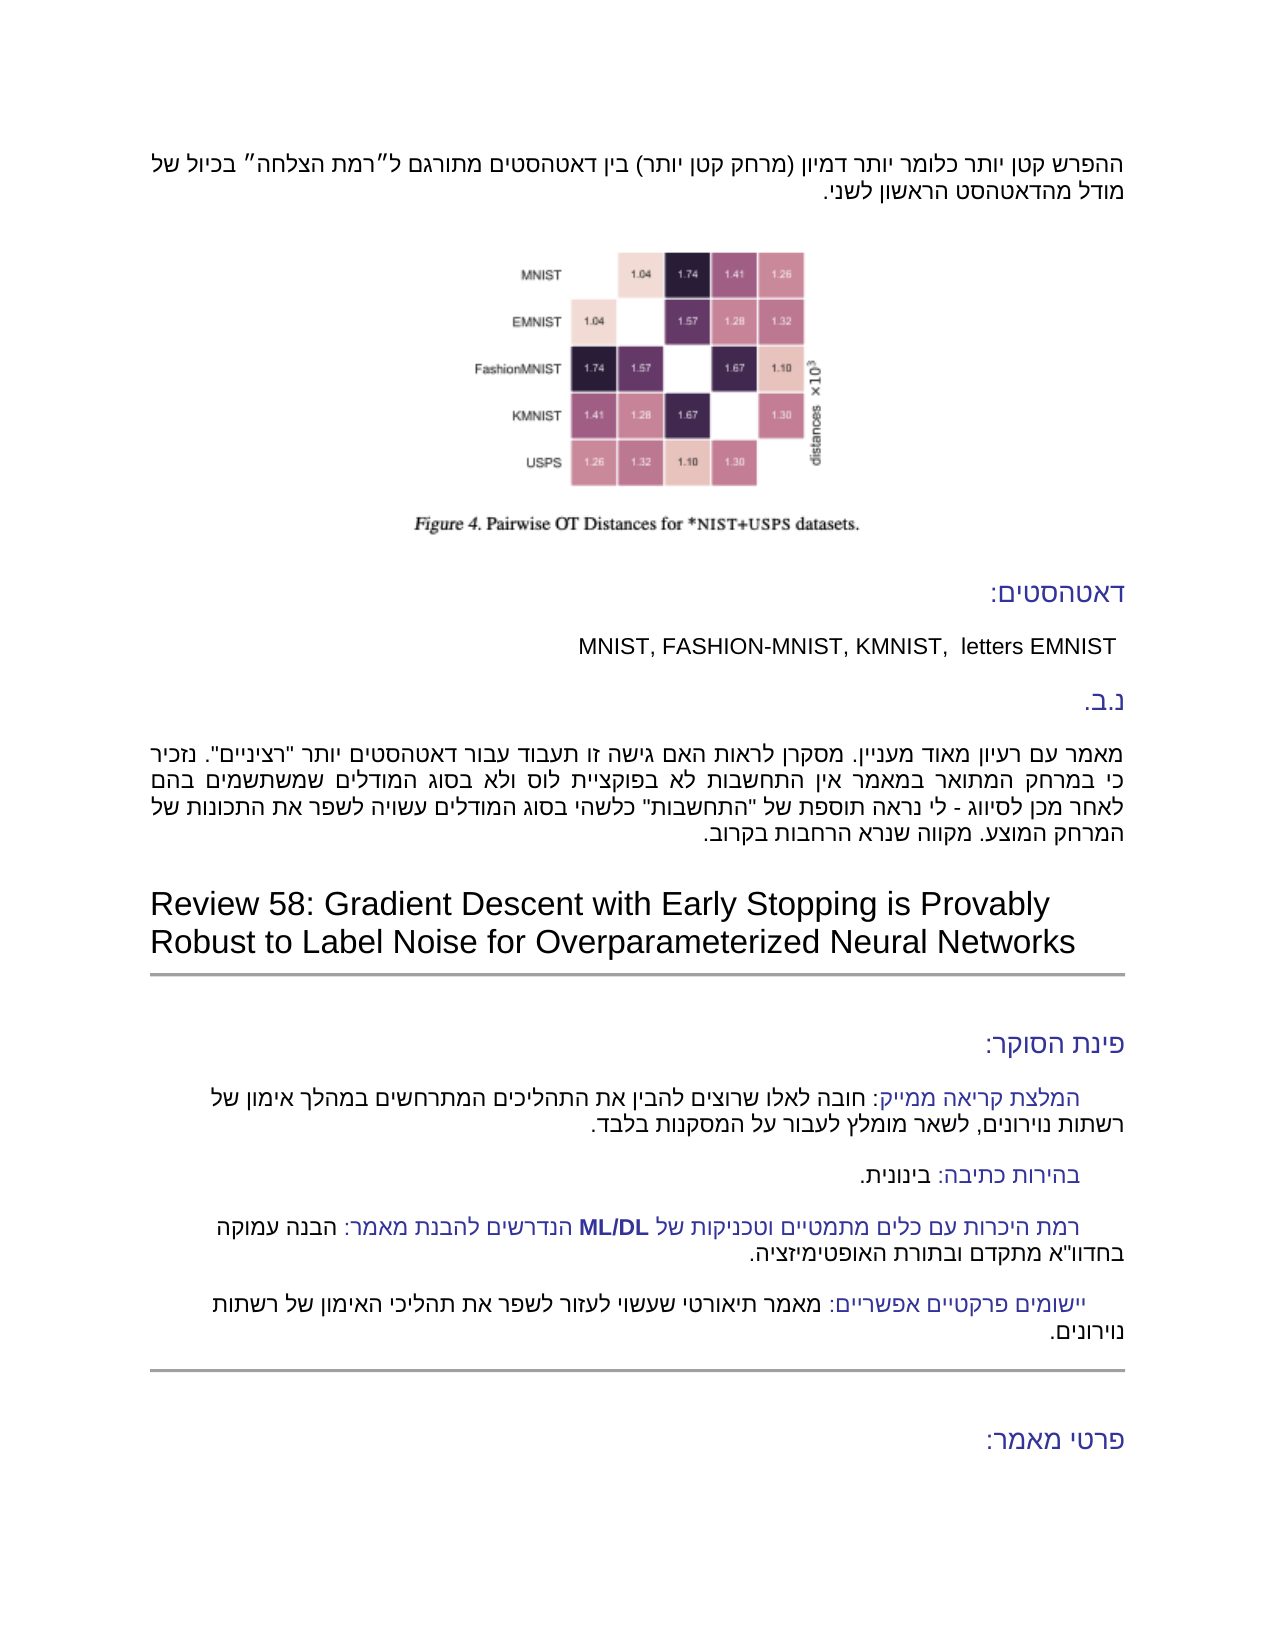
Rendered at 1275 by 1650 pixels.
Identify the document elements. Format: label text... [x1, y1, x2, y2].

text MNIST, FASHION-MNIST, KMNIST, letters EMNIST [150, 633, 1125, 659]
text פינת הסוקר: [150, 1028, 1125, 1059]
picture [404, 229, 871, 552]
text יישומים פרקטיים אפשריים: מאמר תיאורטי שעשוי לעזור לשפר את תהליכי האימון של רשתות נוירונים. [150, 1291, 1125, 1344]
text רמת היכרות עם כלים מתמטיים וטכניקות של ML/DL הנדרשים להבנת מאמר: הבנה עמוקה בחדוו"א מתקדם ובתורת האופטימיזציה. [150, 1214, 1125, 1266]
text נ.ב. [150, 684, 1125, 716]
text פרטי מאמר: [150, 1424, 1125, 1456]
text המלצת קריאה ממייק: חובה לאלו שרוצים להבין את התהליכים המתרחשים במהלך אימון של רשתות נוירונים, לשאר מומלץ לעבור על המסקנות בלבד. [150, 1084, 1125, 1137]
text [150, 151, 1125, 204]
text בהירות כתיבה: בינונית. [150, 1162, 1125, 1189]
text מאמר עם רעיון מאוד מעניין. מסקרן לראות האם גישה זו תעבוד עבור דאטהסטים יותר "רציניים". נזכיר כי במרחק המתואר במאמר אין התחשבות לא בפוקציית לוס ולא בסוג המודלים שמשתשמים בהם לאחר מכן לסיווג - לי נראה תוספת של "התחשבות" כלשהי בסוג המודלים עשויה לשפר את התכונות של המרחק המוצע. מקווה שנרא הרחבות בקרוב. [150, 741, 1125, 846]
text דאטהסטים: [150, 577, 1125, 608]
subtitle Review 58: Gradient Descent with Early Stopping is Provably Robust to Label Noise for Overparameterized Neural Networks [150, 884, 1125, 961]
